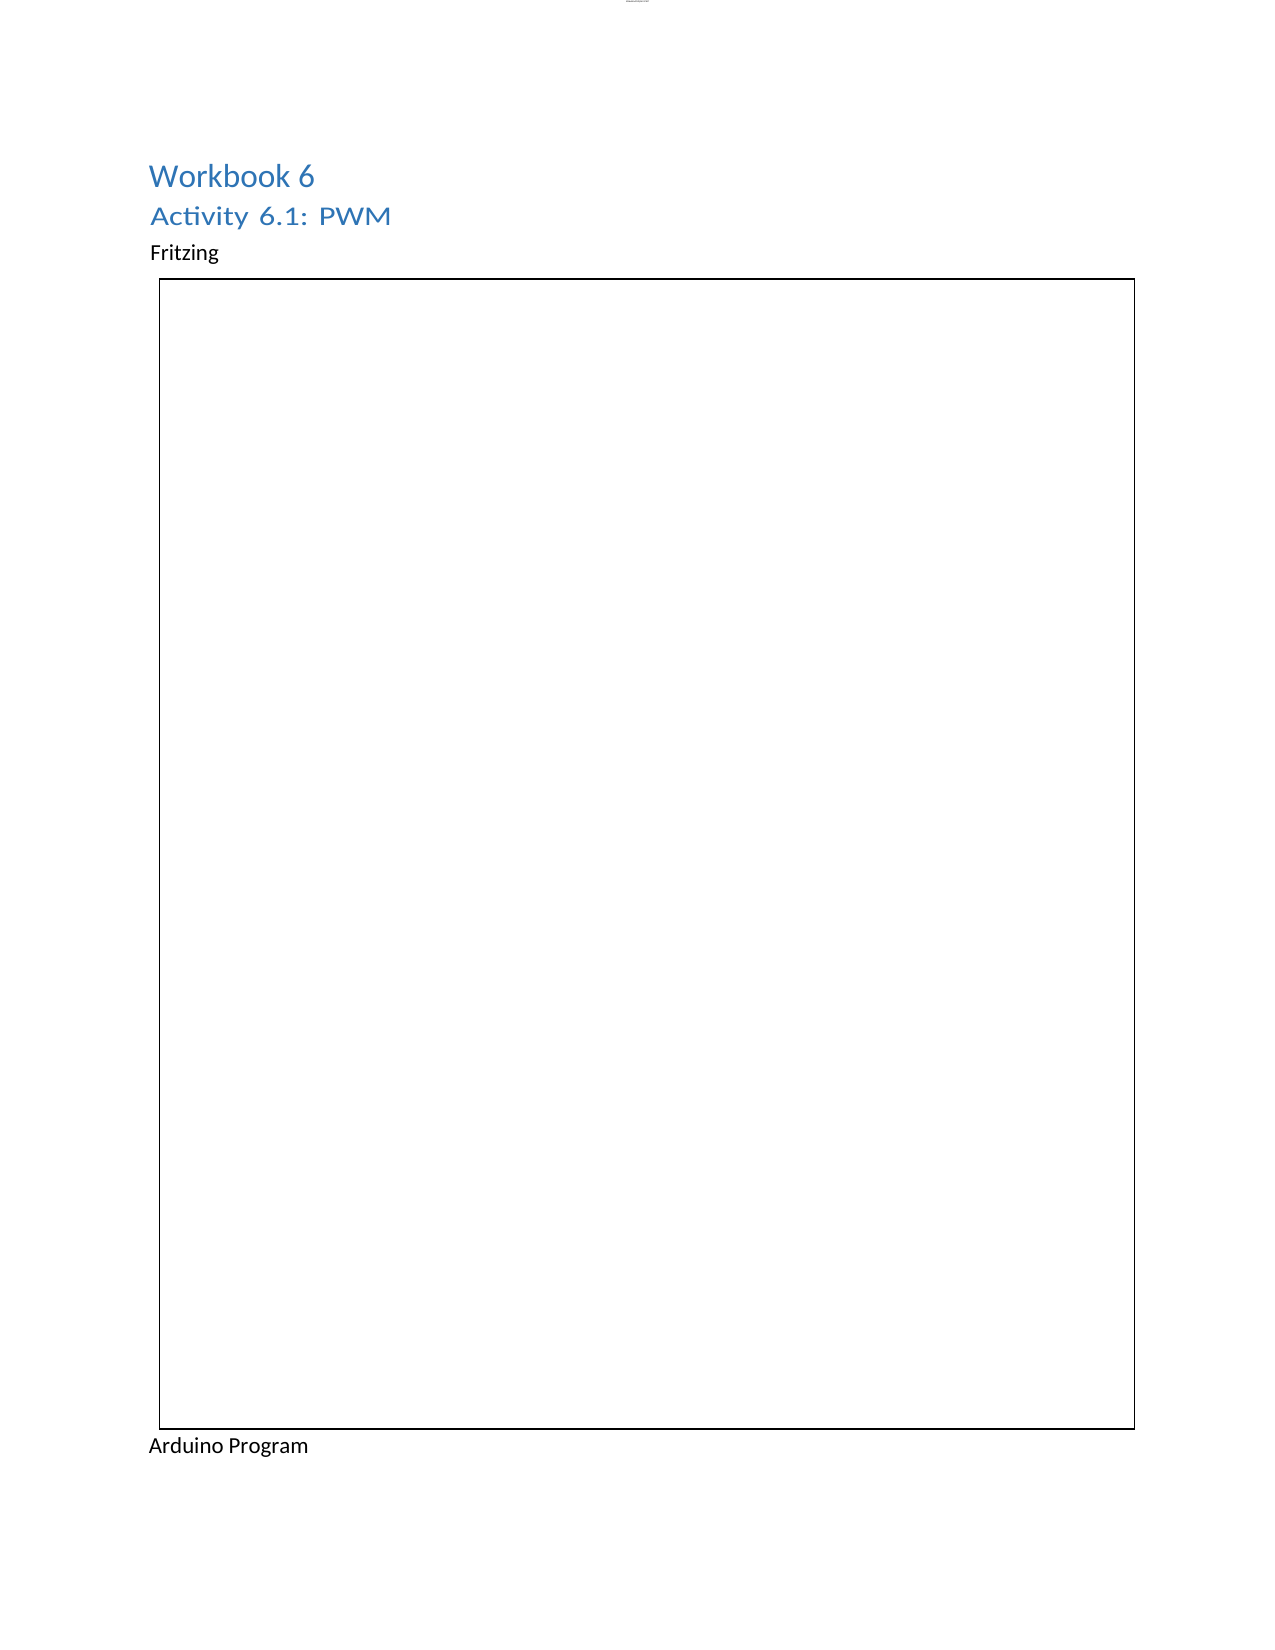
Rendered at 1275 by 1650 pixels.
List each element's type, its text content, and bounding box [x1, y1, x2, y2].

text Arduino Program [149, 1431, 1115, 1459]
subtitle Workbook 6 [149, 155, 1115, 196]
